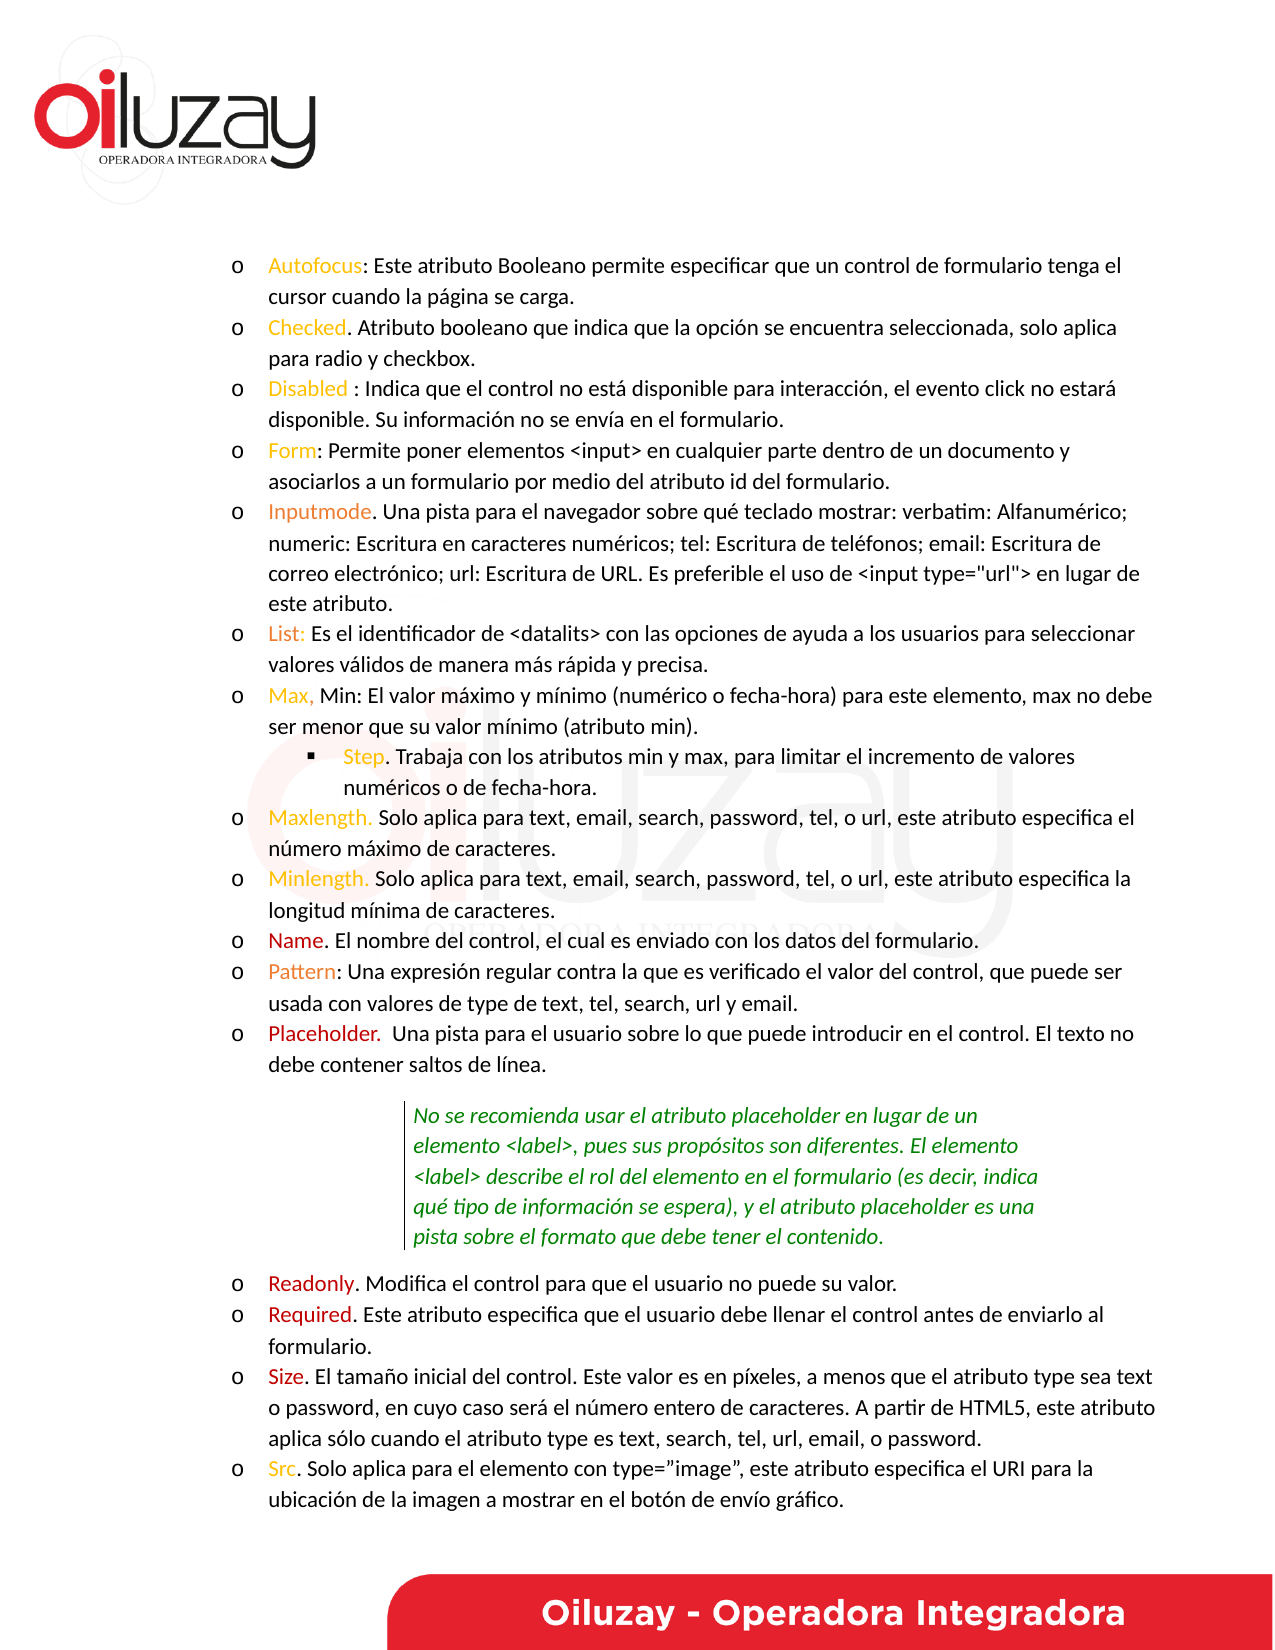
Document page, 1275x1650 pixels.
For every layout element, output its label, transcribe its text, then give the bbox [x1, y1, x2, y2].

list Checked. Atributo booleano que indica que la opción se encuentra seleccionada, solo aplica para radio y checkbox. [231, 313, 1157, 372]
list Maxlength. Solo aplica para text, email, search, password, tel, o url, este atributo especifica el número máximo de caracteres. [231, 803, 1157, 862]
list Inputmode. Una pista para el navegador sobre qué teclado mostrar: verbatim: Alfanumérico; numeric: Escritura en caracteres numéricos; tel: Escritura de teléfonos; email: Escritura de correo electrónico; url: Escritura de URL. Es preferible el uso de <input type="url"> en lugar de este atributo. [231, 497, 1157, 617]
list Src. Solo aplica para el elemento con type=”image”, este atributo especifica el URI para la ubicación de la imagen a mostrar en el botón de envío gráfico. [231, 1454, 1157, 1513]
list Placeholder. Una pista para el usuario sobre lo que puede introducir en el control. El texto no debe contener saltos de línea. [231, 1019, 1157, 1078]
list Name. El nombre del control, el cual es enviado con los datos del formulario. [231, 926, 1157, 955]
list Autofocus: Este atributo Booleano permite especificar que un control de formulario tenga el cursor cuando la página se carga. [231, 251, 1157, 310]
list Form: Permite poner elementos <input> en cualquier parte dentro de un documento y asociarlos a un formulario por medio del atributo id del formulario. [231, 436, 1157, 495]
list Minlength. Solo aplica para text, email, search, password, tel, o url, este atributo especifica la longitud mínima de caracteres. [231, 864, 1157, 924]
list Max, Min: El valor máximo y mínimo (numérico o fecha-hora) para este elemento, max no debe ser menor que su valor mínimo (atributo min). [231, 681, 1157, 740]
list Disabled : Indica que el control no está disponible para interacción, el evento click no estará disponible. Su información no se envía en el formulario. [231, 374, 1157, 433]
list Pattern: Una expresión regular contra la que es verificado el valor del control, que puede ser usada con valores de type de text, tel, search, url y email. [231, 957, 1157, 1017]
list List: Es el identificador de <datalits> con las opciones de ayuda a los usuarios para seleccionar valores válidos de manera más rápida y precisa. [231, 619, 1157, 679]
list Readonly. Modifica el control para que el usuario no puede su valor. [231, 1269, 1157, 1298]
list Step. Trabaja con los atributos min y max, para limitar el incremento de valores numéricos o de fecha-hora. [306, 742, 1157, 801]
list Required. Este atributo especifica que el usuario debe llenar el control antes de enviarlo al formulario. [231, 1301, 1157, 1360]
text No se recomienda usar el atributo placeholder en lugar de un elemento <label>, pues sus propósitos son diferentes. El elemento <label> describe el rol del elemento en el formulario (es decir, indica qué tipo de información se espera), y el atributo placeholder es una pista sobre el formato que debe tener el contenido. [405, 1101, 1067, 1250]
picture [0, 0, 1273, 1650]
list Size. El tamaño inicial del control. Este valor es en píxeles, a menos que el atributo type sea text o password, en cuyo caso será el número entero de caracteres. A partir de HTML5, este atributo aplica sólo cuando el atributo type es text, search, tel, url, email, o password. [231, 1362, 1157, 1452]
